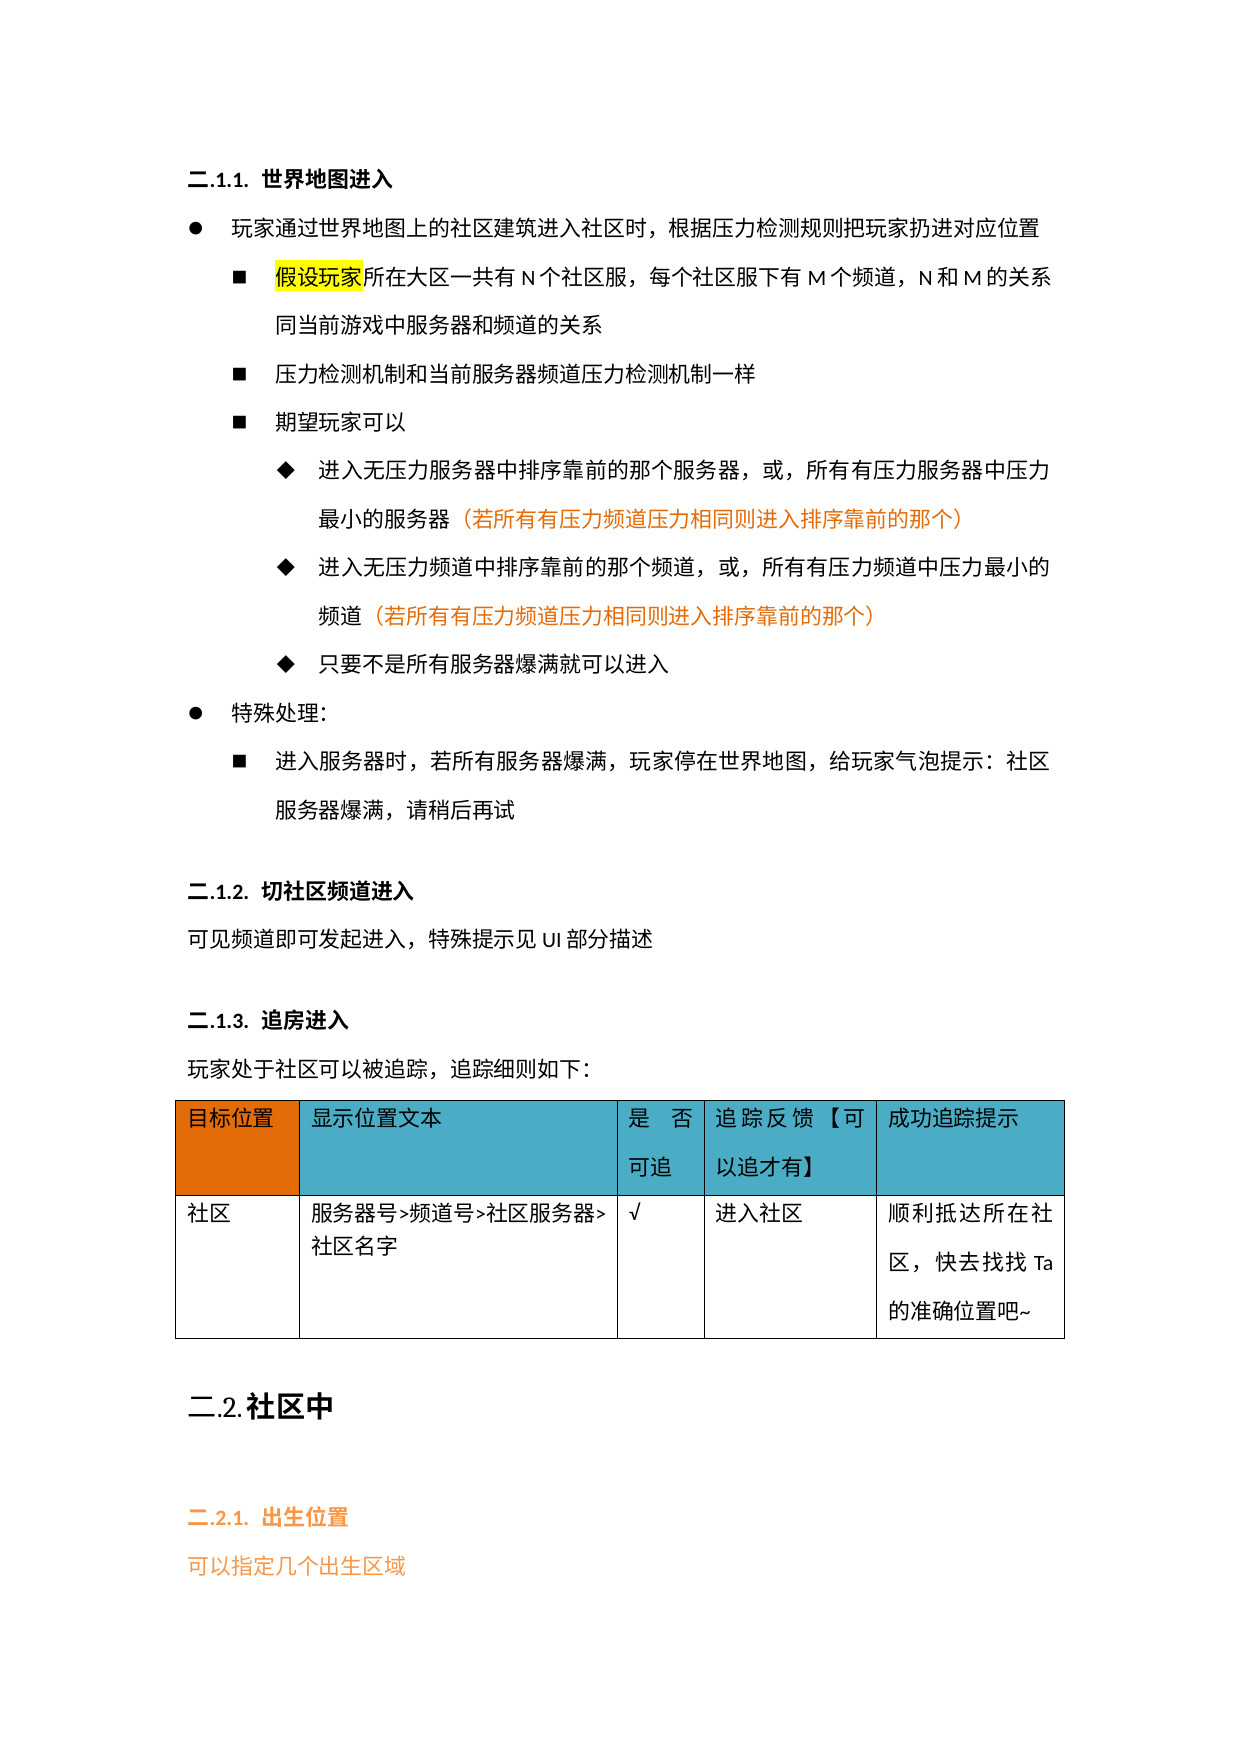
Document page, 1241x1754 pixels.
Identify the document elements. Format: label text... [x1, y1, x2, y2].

text 追房进入 [187, 1003, 1053, 1035]
table_cell 进入社区 [705, 1196, 876, 1338]
list 只要不是所有服务器爆满就可以进入 [275, 647, 1053, 679]
table_cell 社区 [176, 1196, 299, 1338]
text 可以指定几个出生区域 [187, 1548, 1053, 1581]
text 可见频道即可发起进入，特殊提示见UI部分描述 [187, 922, 1053, 954]
list 进入服务器时，若所有服务器爆满，玩家停在世界地图，给玩家气泡提示：社区服务器爆满，请稍后再试 [231, 744, 1053, 825]
list 玩家通过世界地图上的社区建筑进入社区时，根据压力检测规则把玩家扔进对应位置 [187, 211, 1053, 243]
text 出生位置 [187, 1500, 1053, 1532]
table_cell √ [618, 1196, 704, 1338]
text 玩家处于社区可以被追踪，追踪细则如下： [187, 1052, 1053, 1084]
list 期望玩家可以 [231, 404, 1053, 437]
list 进入无压力服务器中排序靠前的那个服务器，或，所有有压力服务器中压力最小的服务器（若所有有压力频道压力相同则进入排序靠前的那个） [275, 453, 1053, 534]
table_header 成功追踪提示 [877, 1101, 1064, 1195]
list 假设玩家所在大区一共有N个社区服，每个社区服下有M个频道，N和M的关系同当前游戏中服务器和频道的关系 [231, 259, 1053, 340]
table_header 目标位置 [176, 1101, 299, 1195]
table_cell 服务器号>频道号>社区服务器>社区名字 [300, 1196, 617, 1338]
list 压力检测机制和当前服务器频道压力检测机制一样 [231, 356, 1053, 389]
text 社区中 [187, 1372, 1053, 1437]
table_header 是否可追 [618, 1101, 704, 1195]
table_header 追踪反馈【可以追才有】 [705, 1101, 876, 1195]
text 切社区频道进入 [187, 873, 1053, 906]
list 进入无压力频道中排序靠前的那个频道，或，所有有压力频道中压力最小的频道（若所有有压力频道压力相同则进入排序靠前的那个） [275, 550, 1053, 631]
list 特殊处理： [187, 695, 1053, 728]
text 世界地图进入 [187, 162, 1053, 194]
table_header 显示位置文本 [300, 1101, 617, 1195]
table_cell 顺利抵达所在社区，快去找找Ta的准确位置吧~ [877, 1196, 1064, 1338]
